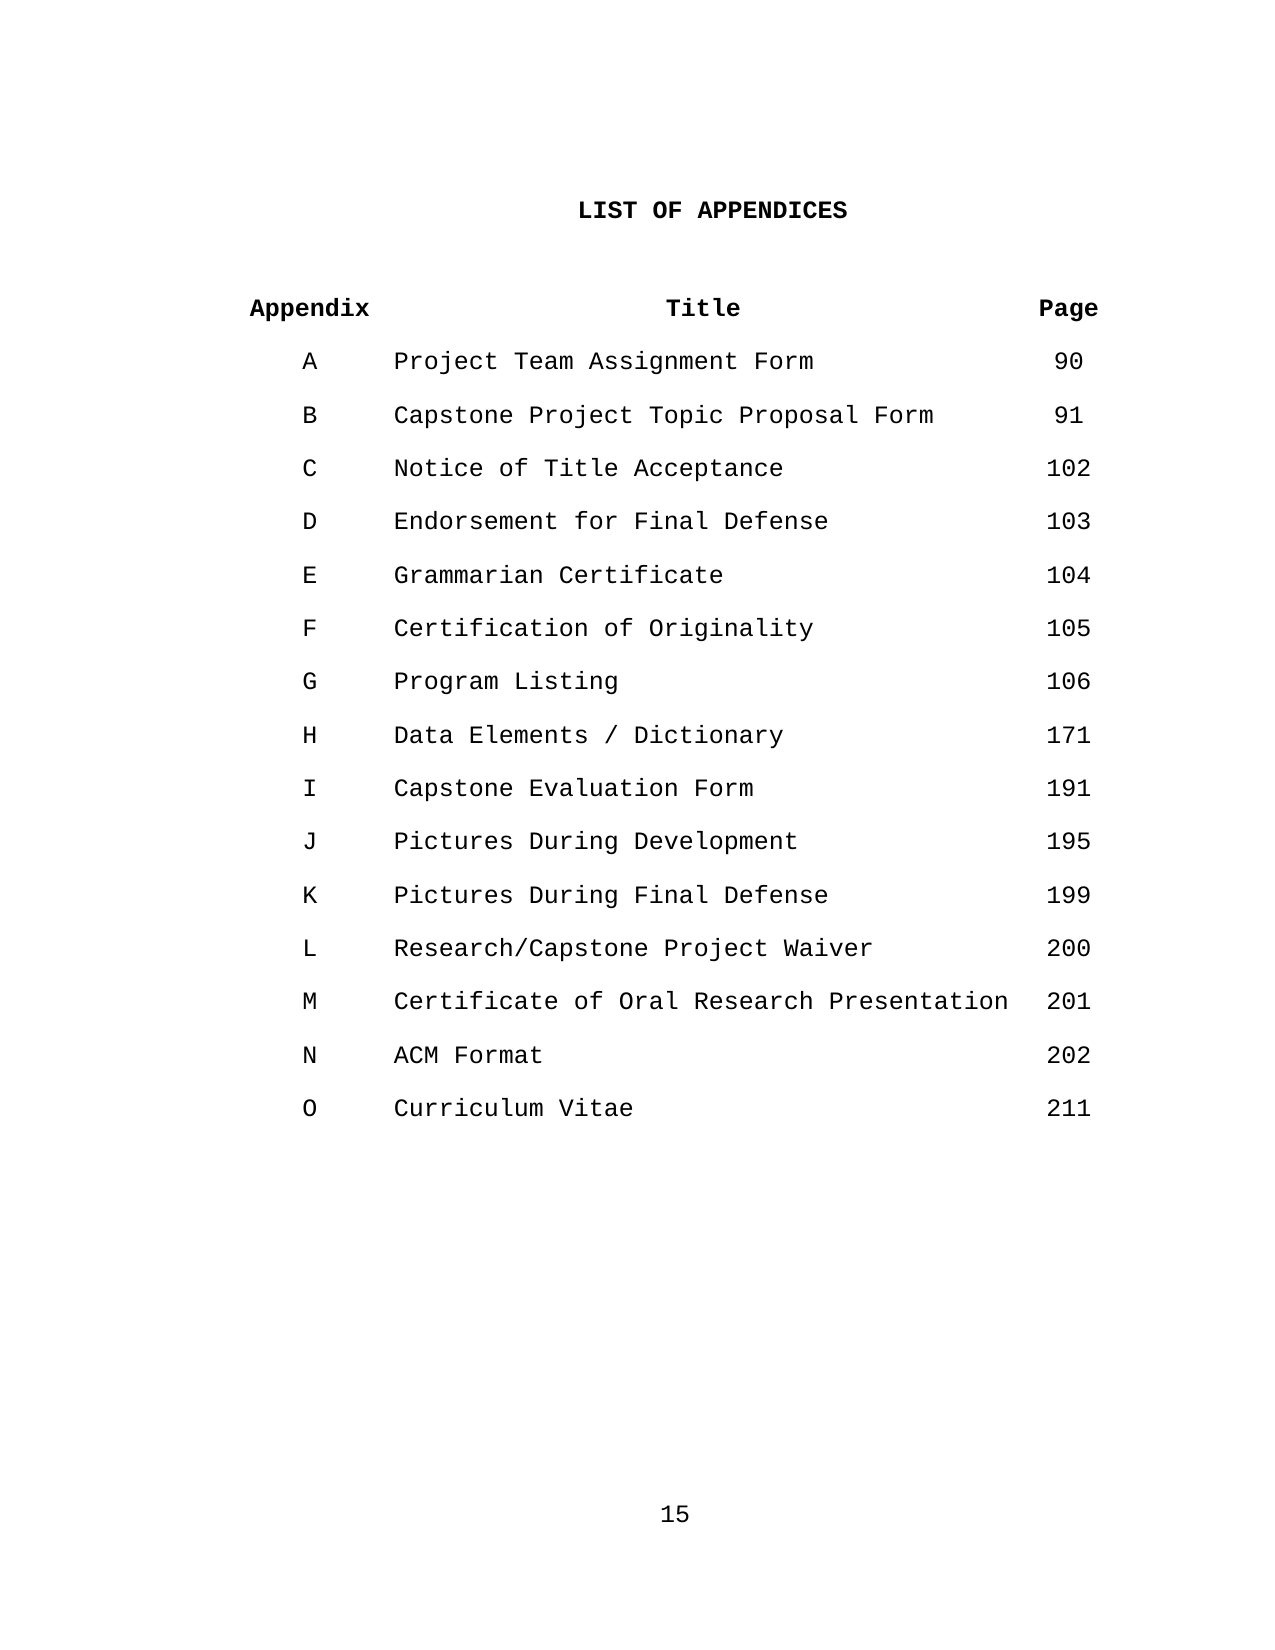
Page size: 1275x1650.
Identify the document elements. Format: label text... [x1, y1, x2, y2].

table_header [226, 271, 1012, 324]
list LIST OF APPENDICES [300, 197, 1125, 226]
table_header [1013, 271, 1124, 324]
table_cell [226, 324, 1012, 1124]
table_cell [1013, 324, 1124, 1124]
